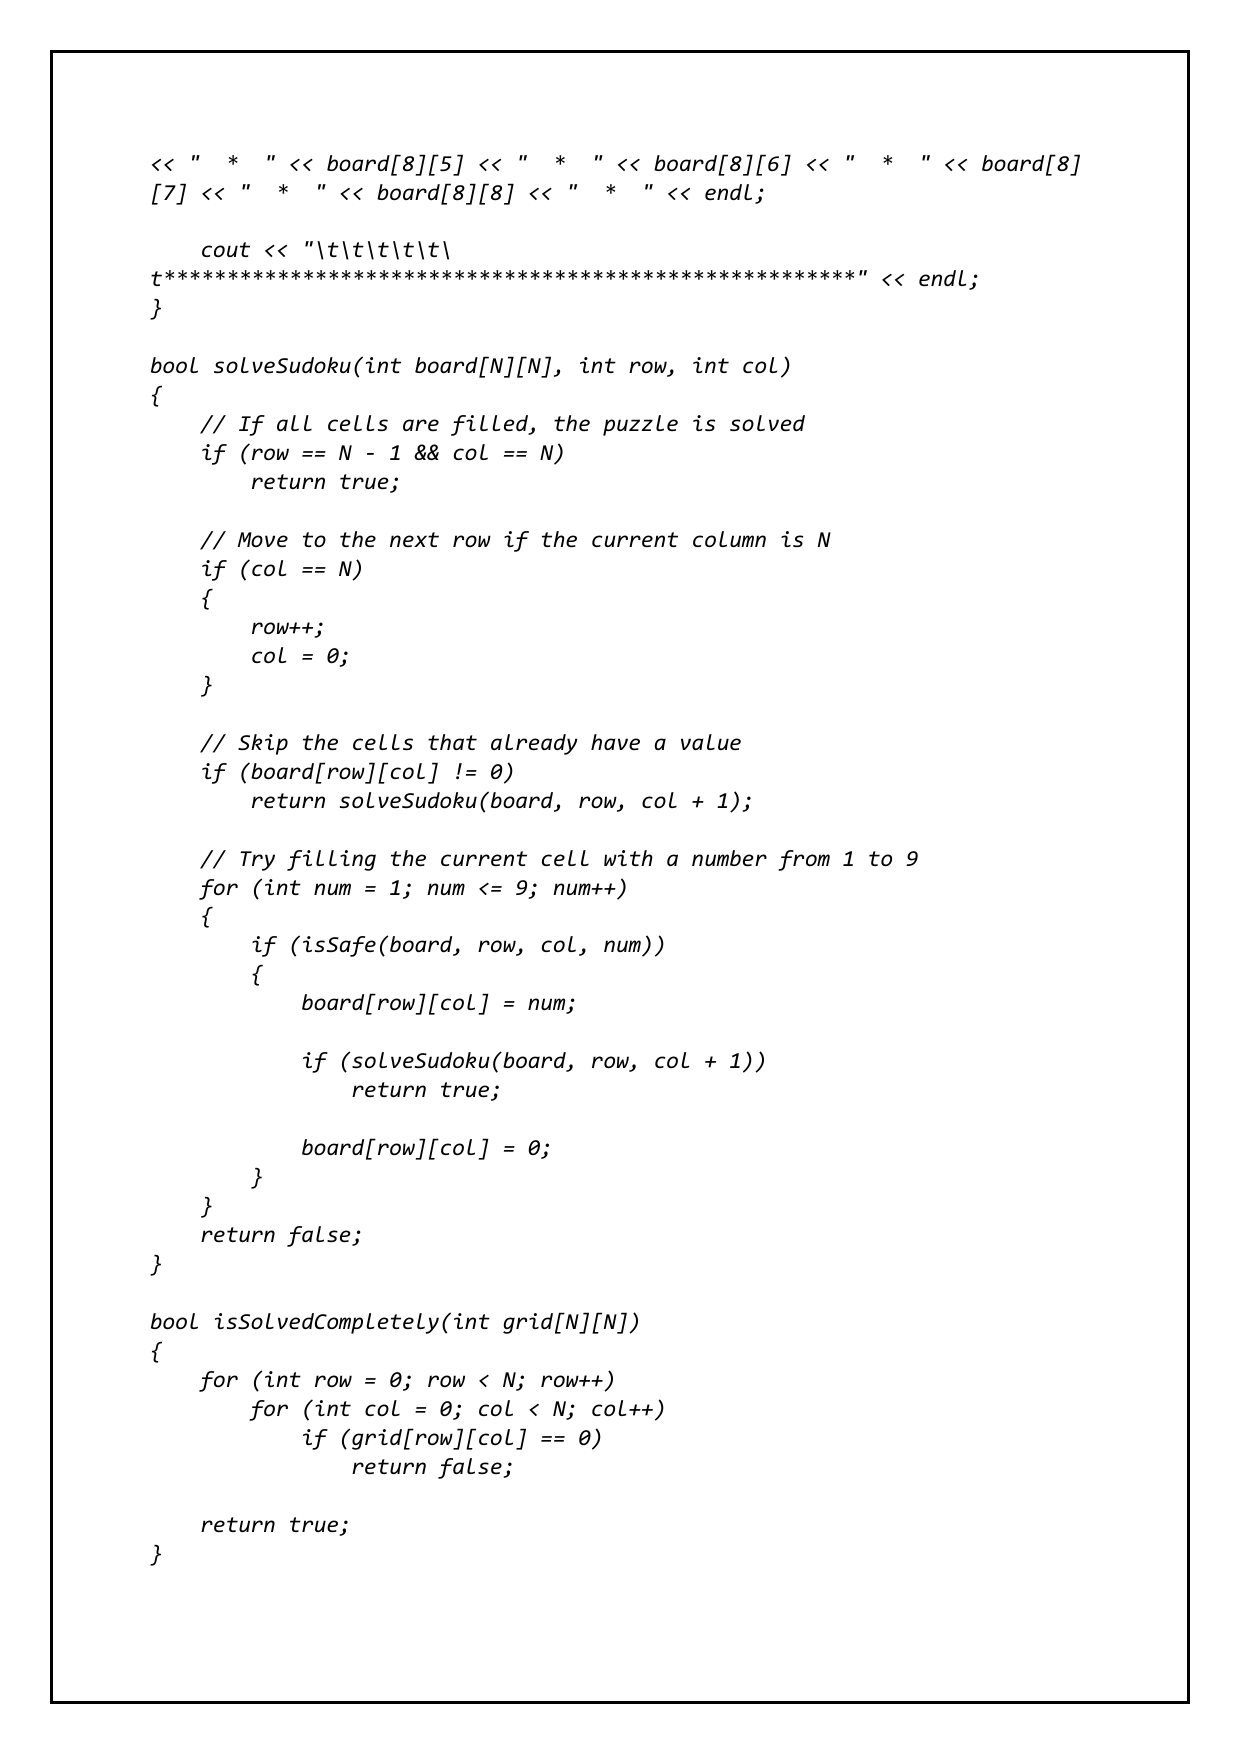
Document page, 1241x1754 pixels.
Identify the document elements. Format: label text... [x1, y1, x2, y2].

text } [150, 1540, 1090, 1567]
text return true; [150, 1511, 1090, 1538]
text } [150, 295, 1090, 322]
text for (int row = 0; row < N; row++) [150, 1366, 1090, 1393]
text if (grid[row][col] == 0) [150, 1424, 1090, 1451]
text } [150, 671, 1090, 698]
text if (isSafe(board, row, col, num)) [150, 932, 1090, 959]
text } [150, 1163, 1090, 1190]
text col = 0; [150, 642, 1090, 669]
text row++; [150, 613, 1090, 640]
text { [150, 382, 1090, 408]
text return true; [150, 1077, 1090, 1103]
text bool isSolvedCompletely(int grid[N][N]) [150, 1308, 1090, 1335]
text cout << "\t\t\t\t\t\t*******************************************************" << endl; [150, 237, 1090, 293]
text // If all cells are filled, the puzzle is solved [150, 411, 1090, 437]
text // Skip the cells that already have a value [150, 729, 1090, 756]
text for (int num = 1; num <= 9; num++) [150, 874, 1090, 901]
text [150, 150, 1090, 206]
text { [150, 961, 1090, 988]
text return false; [150, 1453, 1090, 1480]
text if (col == N) [150, 555, 1090, 582]
text { [150, 584, 1090, 611]
text for (int col = 0; col < N; col++) [150, 1395, 1090, 1422]
text } [150, 1192, 1090, 1219]
text board[row][col] = 0; [150, 1134, 1090, 1161]
text // Move to the next row if the current column is N [150, 526, 1090, 553]
text if (board[row][col] != 0) [150, 758, 1090, 785]
text return true; [150, 468, 1090, 495]
text if (row == N - 1 && col == N) [150, 439, 1090, 466]
text } [150, 1250, 1090, 1277]
text bool solveSudoku(int board[N][N], int row, int col) [150, 353, 1090, 379]
text board[row][col] = num; [150, 990, 1090, 1017]
text return solveSudoku(board, row, col + 1); [150, 787, 1090, 814]
text return false; [150, 1221, 1090, 1248]
text { [150, 903, 1090, 930]
text if (solveSudoku(board, row, col + 1)) [150, 1048, 1090, 1074]
text { [150, 1337, 1090, 1364]
text // Try filling the current cell with a number from 1 to 9 [150, 845, 1090, 872]
